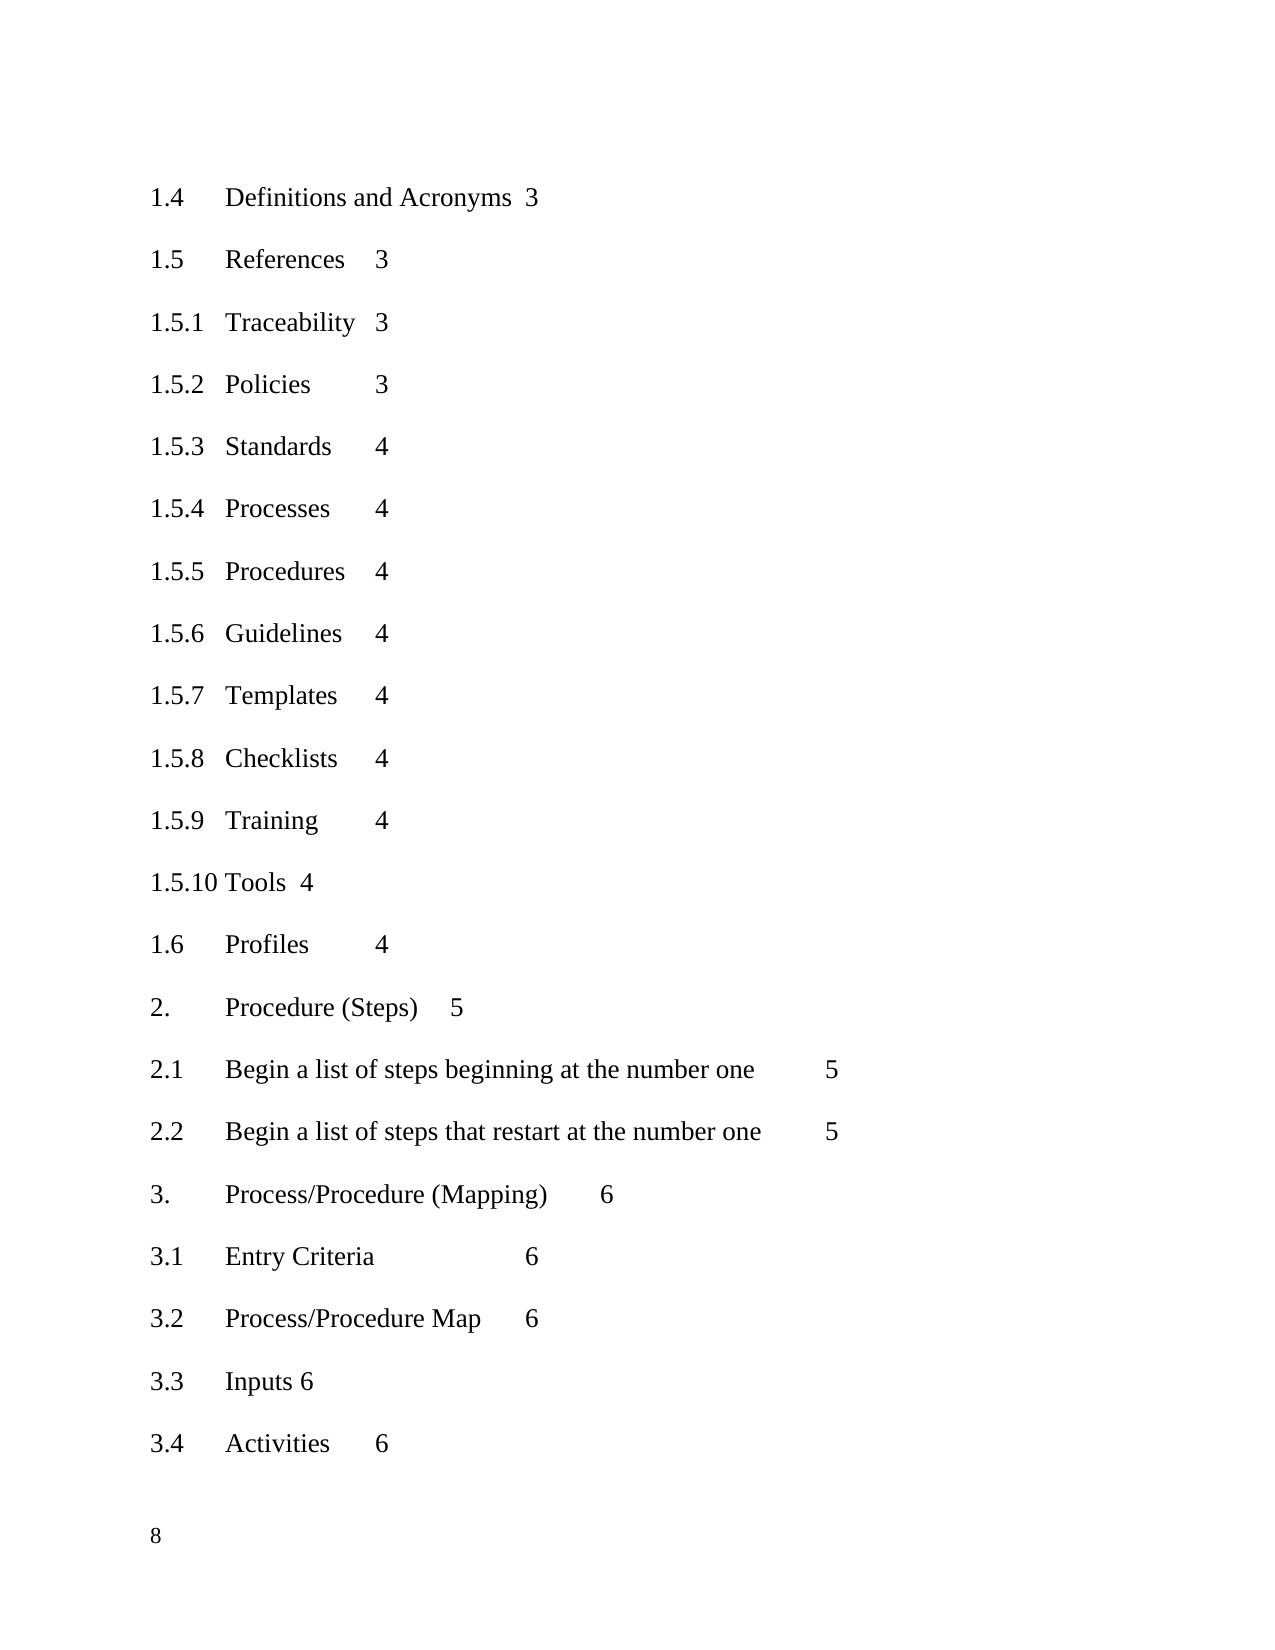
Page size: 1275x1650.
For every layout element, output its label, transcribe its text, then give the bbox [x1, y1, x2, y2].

text 1.5.3 Standards 4 [150, 430, 1125, 461]
text 1.5.10 Tools 4 [150, 866, 1125, 897]
text 1.5.4 Processes 4 [150, 493, 1125, 524]
text 3.4 Activities 6 [150, 1427, 1125, 1458]
text 2.2 Begin a list of steps that restart at the number one 5 [150, 1116, 1125, 1147]
text 1.4 Definitions and Acronyms 3 [150, 181, 1125, 212]
text 1.5.2 Policies 3 [150, 368, 1125, 399]
text 2. Procedure (Steps) 5 [150, 991, 1125, 1022]
text 3.1 Entry Criteria 6 [150, 1240, 1125, 1271]
text 1.5.5 Procedures 4 [150, 555, 1125, 586]
text 2.1 Begin a list of steps beginning at the number one 5 [150, 1053, 1125, 1084]
text 1.5.1 Traceability 3 [150, 306, 1125, 337]
text 3.3 Inputs 6 [150, 1365, 1125, 1396]
text 3. Process/Procedure (Mapping) 6 [150, 1178, 1125, 1209]
text 1.5.6 Guidelines 4 [150, 617, 1125, 648]
text 1.5.8 Checklists 4 [150, 742, 1125, 773]
text 1.5.7 Templates 4 [150, 679, 1125, 711]
text 1.5.9 Training 4 [150, 804, 1125, 835]
text 1.6 Profiles 4 [150, 929, 1125, 960]
text 3.2 Process/Procedure Map 6 [150, 1302, 1125, 1333]
text 1.5 References 3 [150, 243, 1125, 274]
